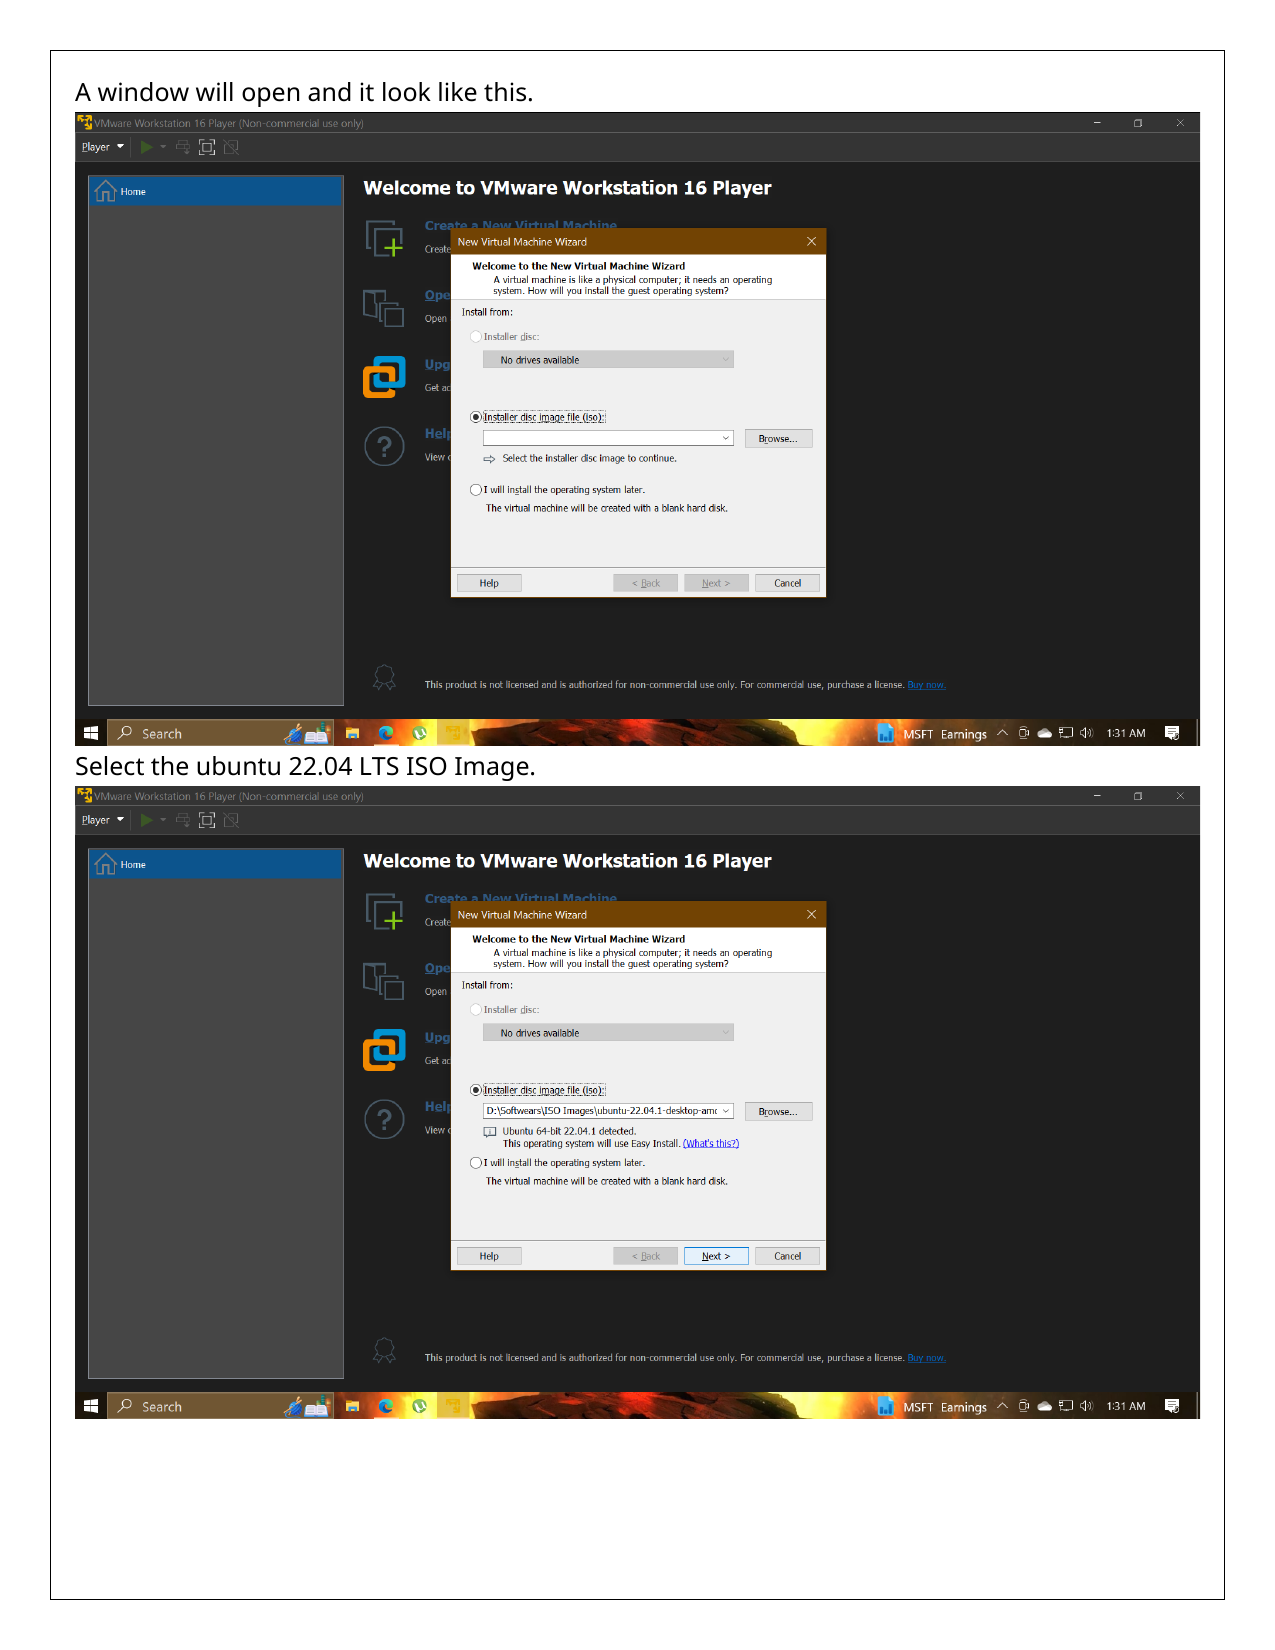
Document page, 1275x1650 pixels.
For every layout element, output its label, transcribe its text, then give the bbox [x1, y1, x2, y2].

text A window will open and it look like this. [75, 75, 1122, 112]
picture [75, 786, 1200, 1419]
text Select the ubuntu 22.04 LTS ISO Image. [75, 748, 1122, 786]
picture [75, 112, 1200, 746]
